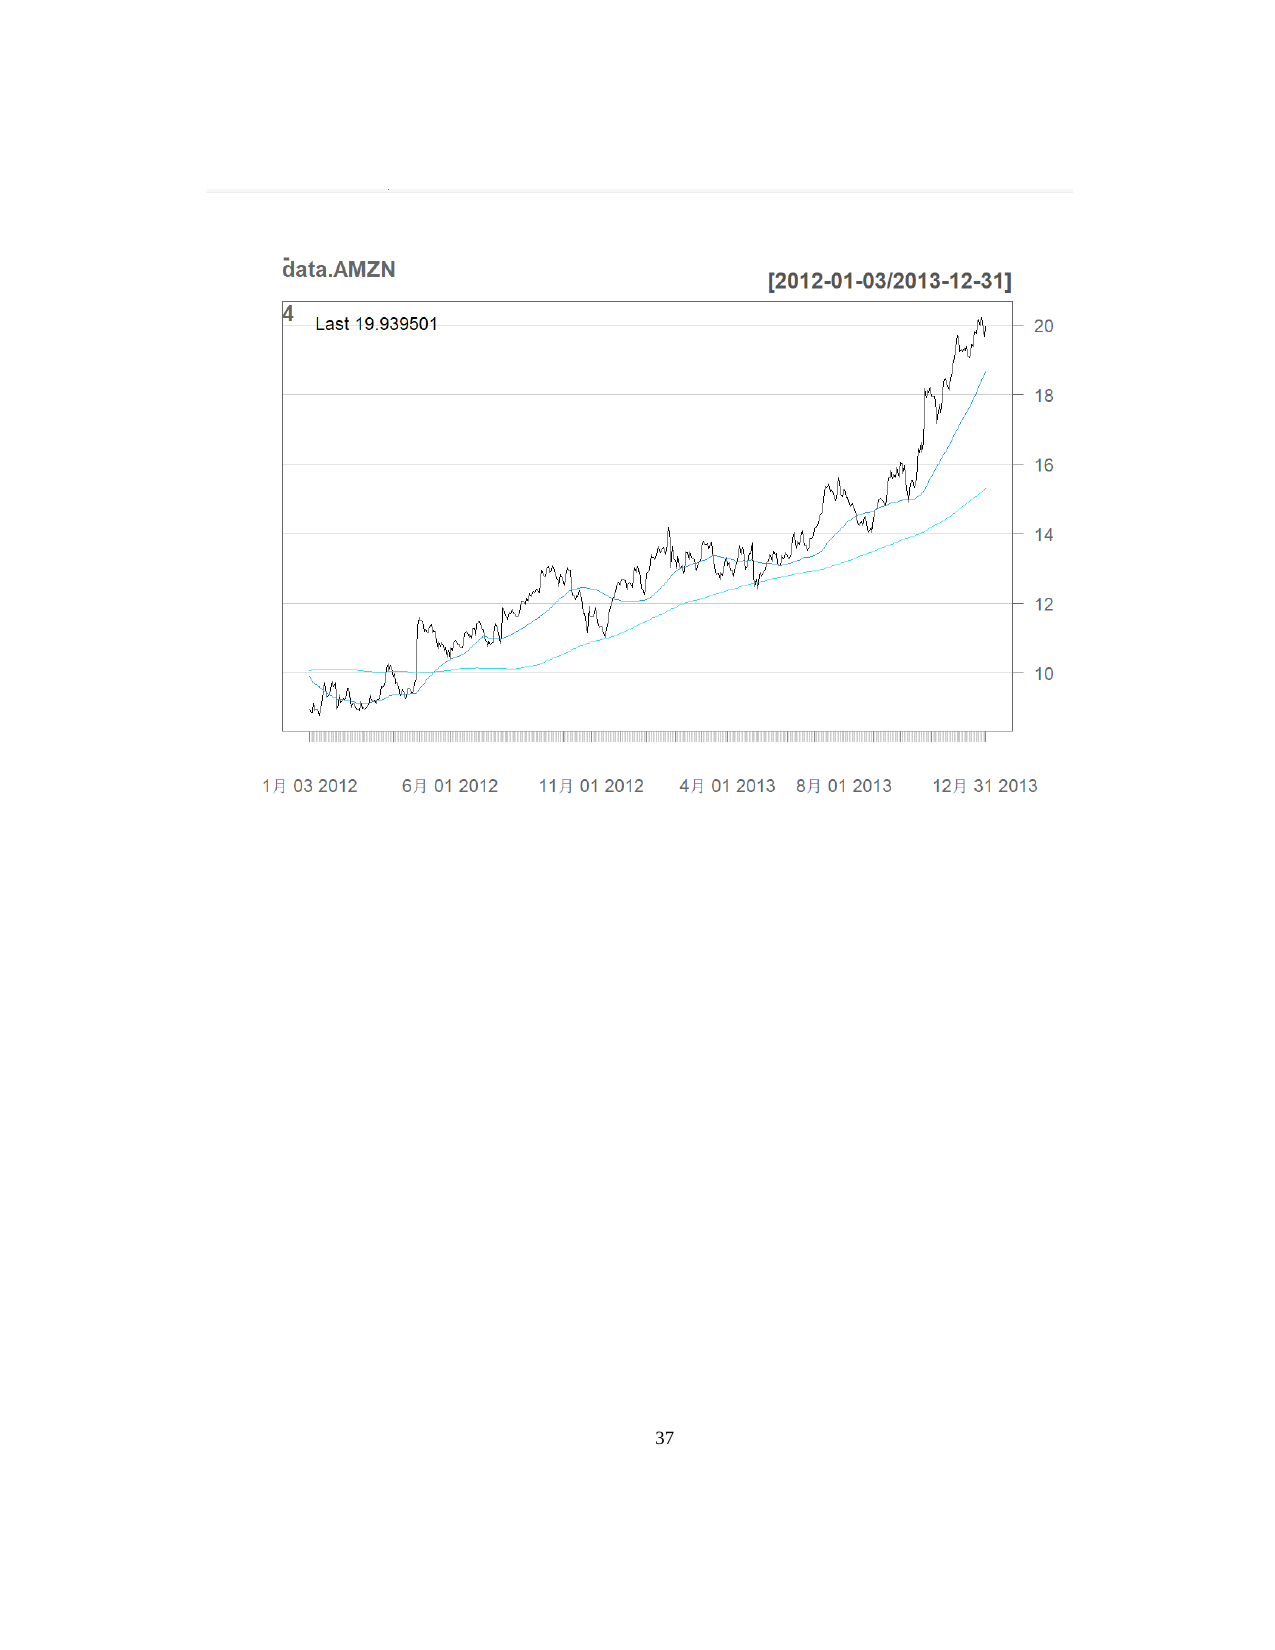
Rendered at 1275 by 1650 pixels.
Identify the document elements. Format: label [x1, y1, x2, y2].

picture [206, 189, 1073, 803]
